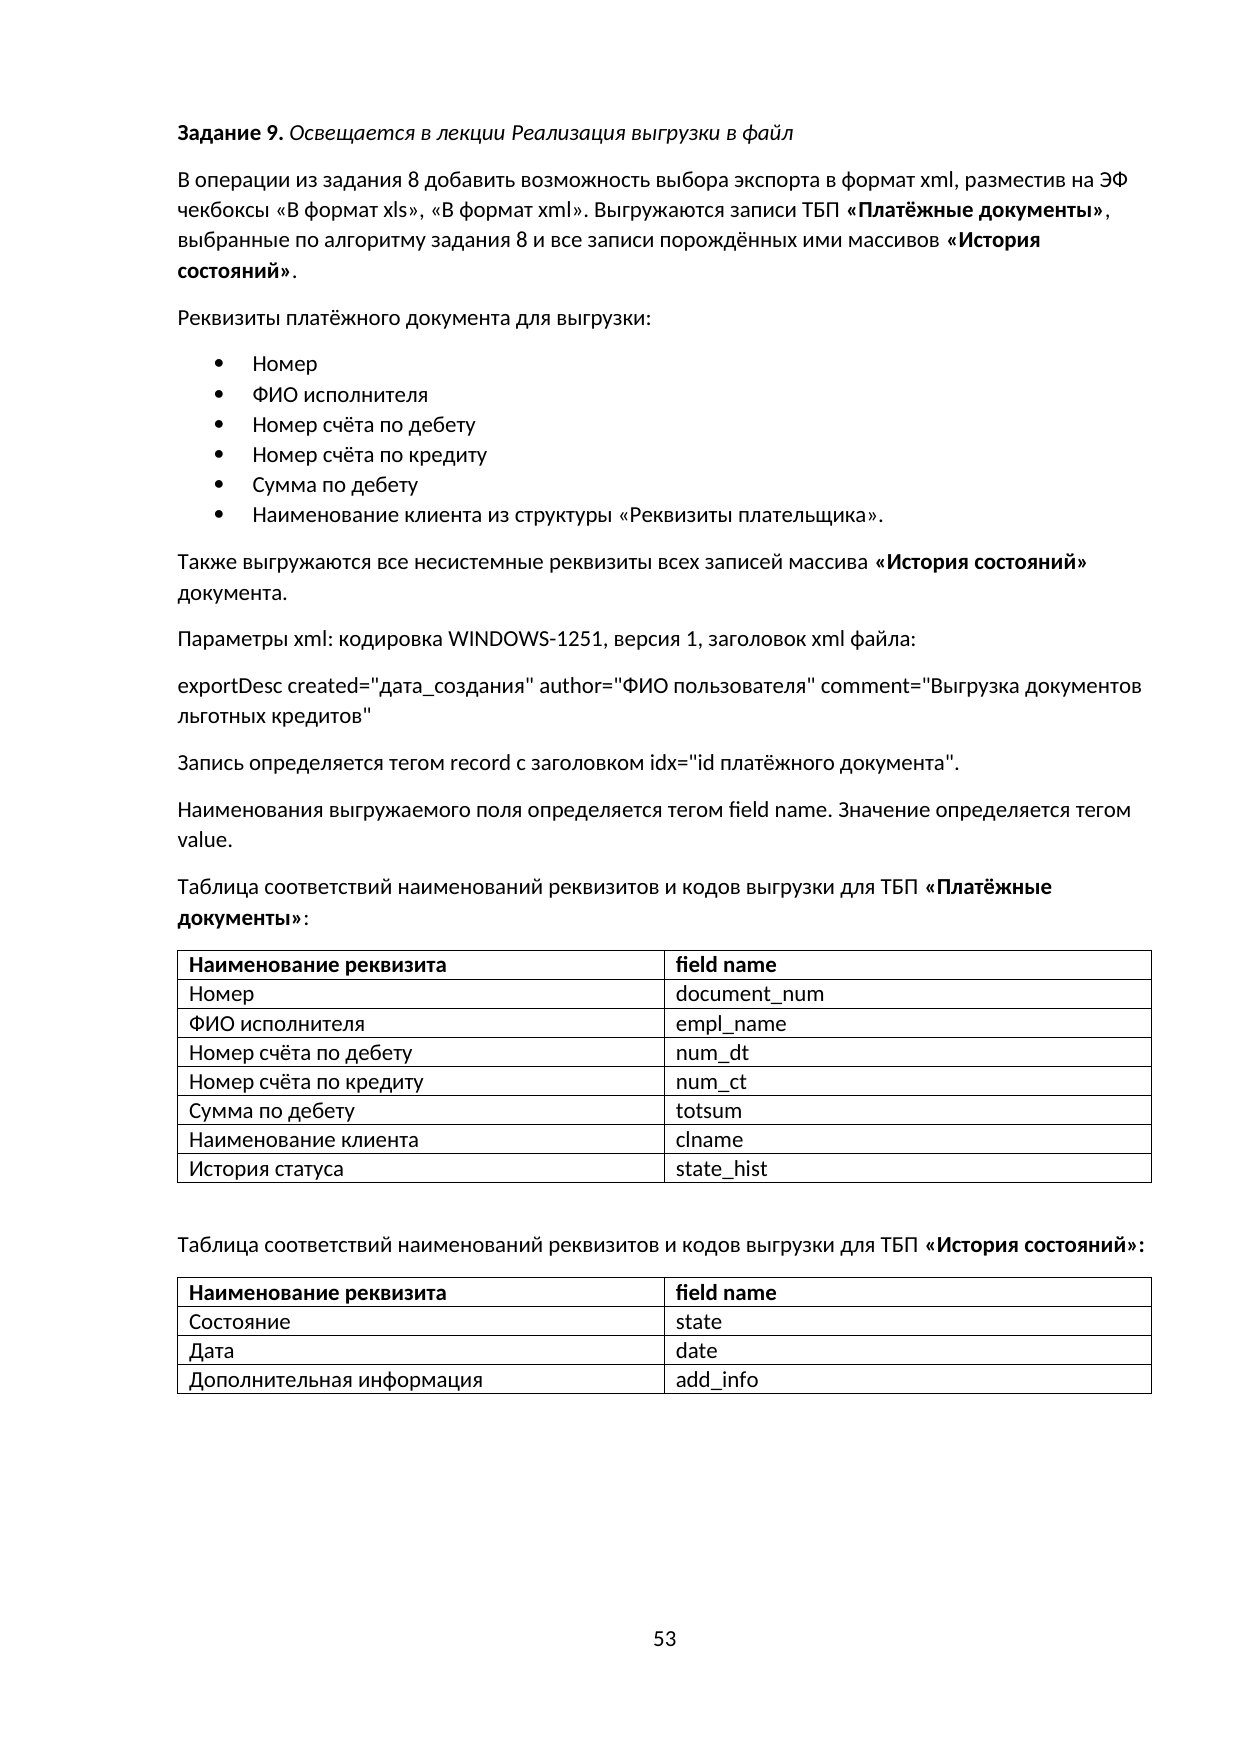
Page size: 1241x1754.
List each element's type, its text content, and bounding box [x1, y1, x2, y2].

list Наименование клиента из структуры «Реквизиты плательщика». [215, 501, 1152, 528]
table_cell state_hist [665, 1154, 1151, 1182]
table_cell Наименование клиента [178, 1125, 664, 1153]
table_cell num_dt [665, 1038, 1151, 1066]
text Таблица соответствий наименований реквизитов и кодов выгрузки для ТБП «Платёжные документы»: [177, 872, 1152, 931]
list ФИО исполнителя [215, 380, 1152, 408]
table_cell add_info [665, 1365, 1151, 1393]
table_cell Состояние [178, 1307, 664, 1335]
list Номер счёта по кредиту [215, 440, 1152, 468]
text Реквизиты платёжного документа для выгрузки: [177, 303, 1152, 331]
table_cell date [665, 1336, 1151, 1364]
table_header Наименование реквизита [178, 951, 664, 978]
table_cell Номер [178, 980, 664, 1008]
table_header field name [665, 951, 1151, 978]
table_cell num_ct [665, 1067, 1151, 1095]
table_cell История статуса [178, 1154, 664, 1182]
text exportDesc created="дата_создания" author="ФИО пользователя" comment="Выгрузка документов льготных кредитов" [177, 671, 1152, 729]
list Сумма по дебету [215, 470, 1152, 498]
text Также выгружаются все несистемные реквизиты всех записей массива «История состояний» документа. [177, 547, 1152, 606]
table_cell Дата [178, 1336, 664, 1364]
table_cell clname [665, 1125, 1151, 1153]
table_cell Дополнительная информация [178, 1365, 664, 1393]
table_cell state [665, 1307, 1151, 1335]
text Таблица соответствий наименований реквизитов и кодов выгрузки для ТБП «История состояний»: [177, 1230, 1152, 1258]
table_cell totsum [665, 1096, 1151, 1124]
table_header Наименование реквизита [178, 1278, 664, 1306]
table_header field name [665, 1278, 1151, 1306]
list Номер счёта по дебету [215, 410, 1152, 438]
text Наименования выгружаемого поля определяется тегом field name. Значение определяется тегом value. [177, 795, 1152, 853]
text Задание 9. Освещается в лекции Реализация выгрузки в файл [511, 118, 1152, 146]
table_cell empl_name [665, 1009, 1151, 1037]
table_cell Номер счёта по дебету [178, 1038, 664, 1066]
table_cell document_num [665, 980, 1151, 1008]
list Номер [215, 349, 1152, 377]
text Задание 9. Освещается в лекции Реализация выгрузки в файл [177, 118, 505, 146]
table_cell Сумма по дебету [178, 1096, 664, 1124]
text В операции из задания 8 добавить возможность выбора экспорта в формат xml, разместив на ЭФ чекбоксы «В формат xls», «В формат xml». Выгружаются записи ТБП «Платёжные документы», выбранные по алгоритму задания 8 и все записи порождённых ими массивов «История состояний». [177, 165, 1152, 284]
table_cell ФИО исполнителя [178, 1009, 664, 1037]
table_cell Номер счёта по кредиту [178, 1067, 664, 1095]
text Параметры xml: кодировка WINDOWS-1251, версия 1, заголовок xml файла: [177, 624, 1152, 652]
text Запись определяется тегом record с заголовком idx="id платёжного документа". [177, 748, 1152, 776]
